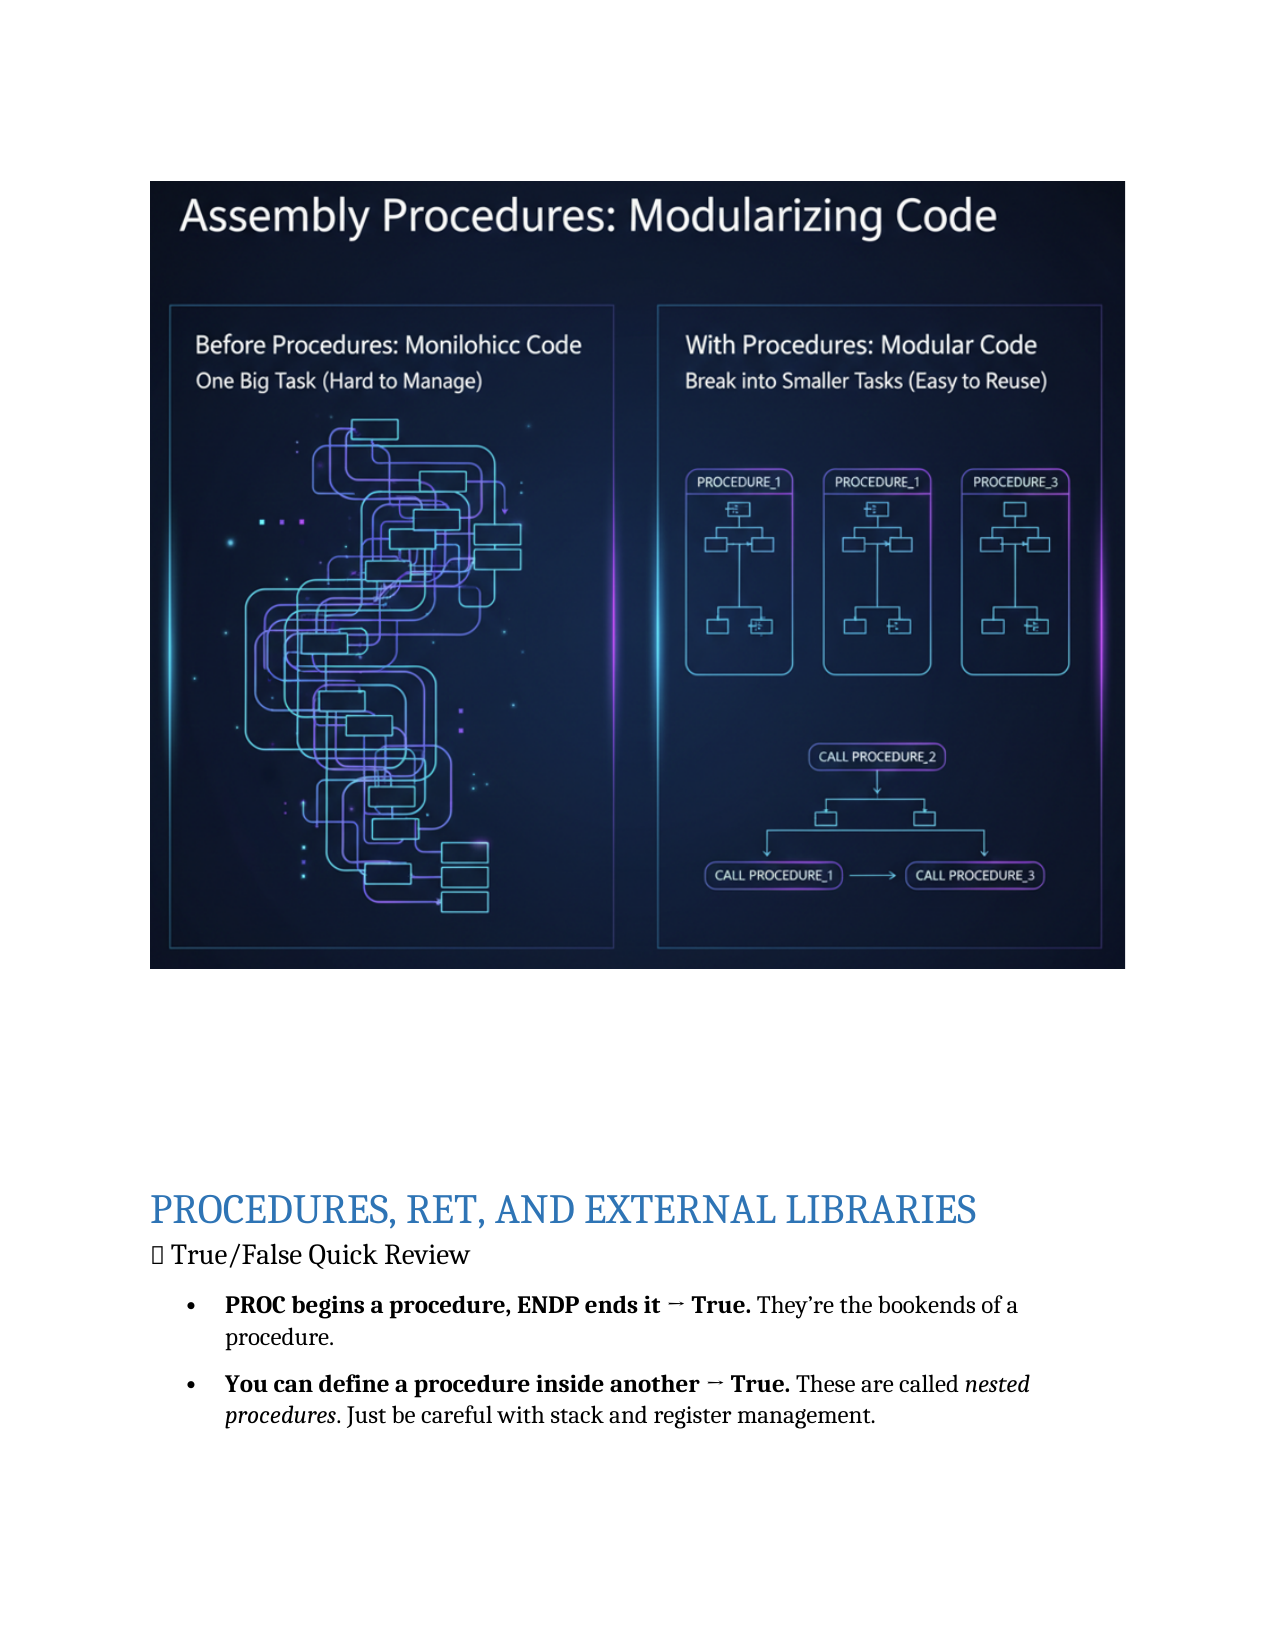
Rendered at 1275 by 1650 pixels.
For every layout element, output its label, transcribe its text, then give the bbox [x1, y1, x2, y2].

text ✅ True/False Quick Review [150, 1238, 1125, 1272]
list You can define a procedure inside another → True. These are called nested procedures. Just be careful with stack and register management. [187, 1370, 1125, 1430]
list PROC begins a procedure, ENDP ends it → True. They’re the bookends of a procedure. [187, 1291, 1125, 1351]
picture [150, 181, 1125, 969]
text PROCEDURES, RET, AND EXTERNAL LIBRARIES [150, 1186, 1125, 1234]
